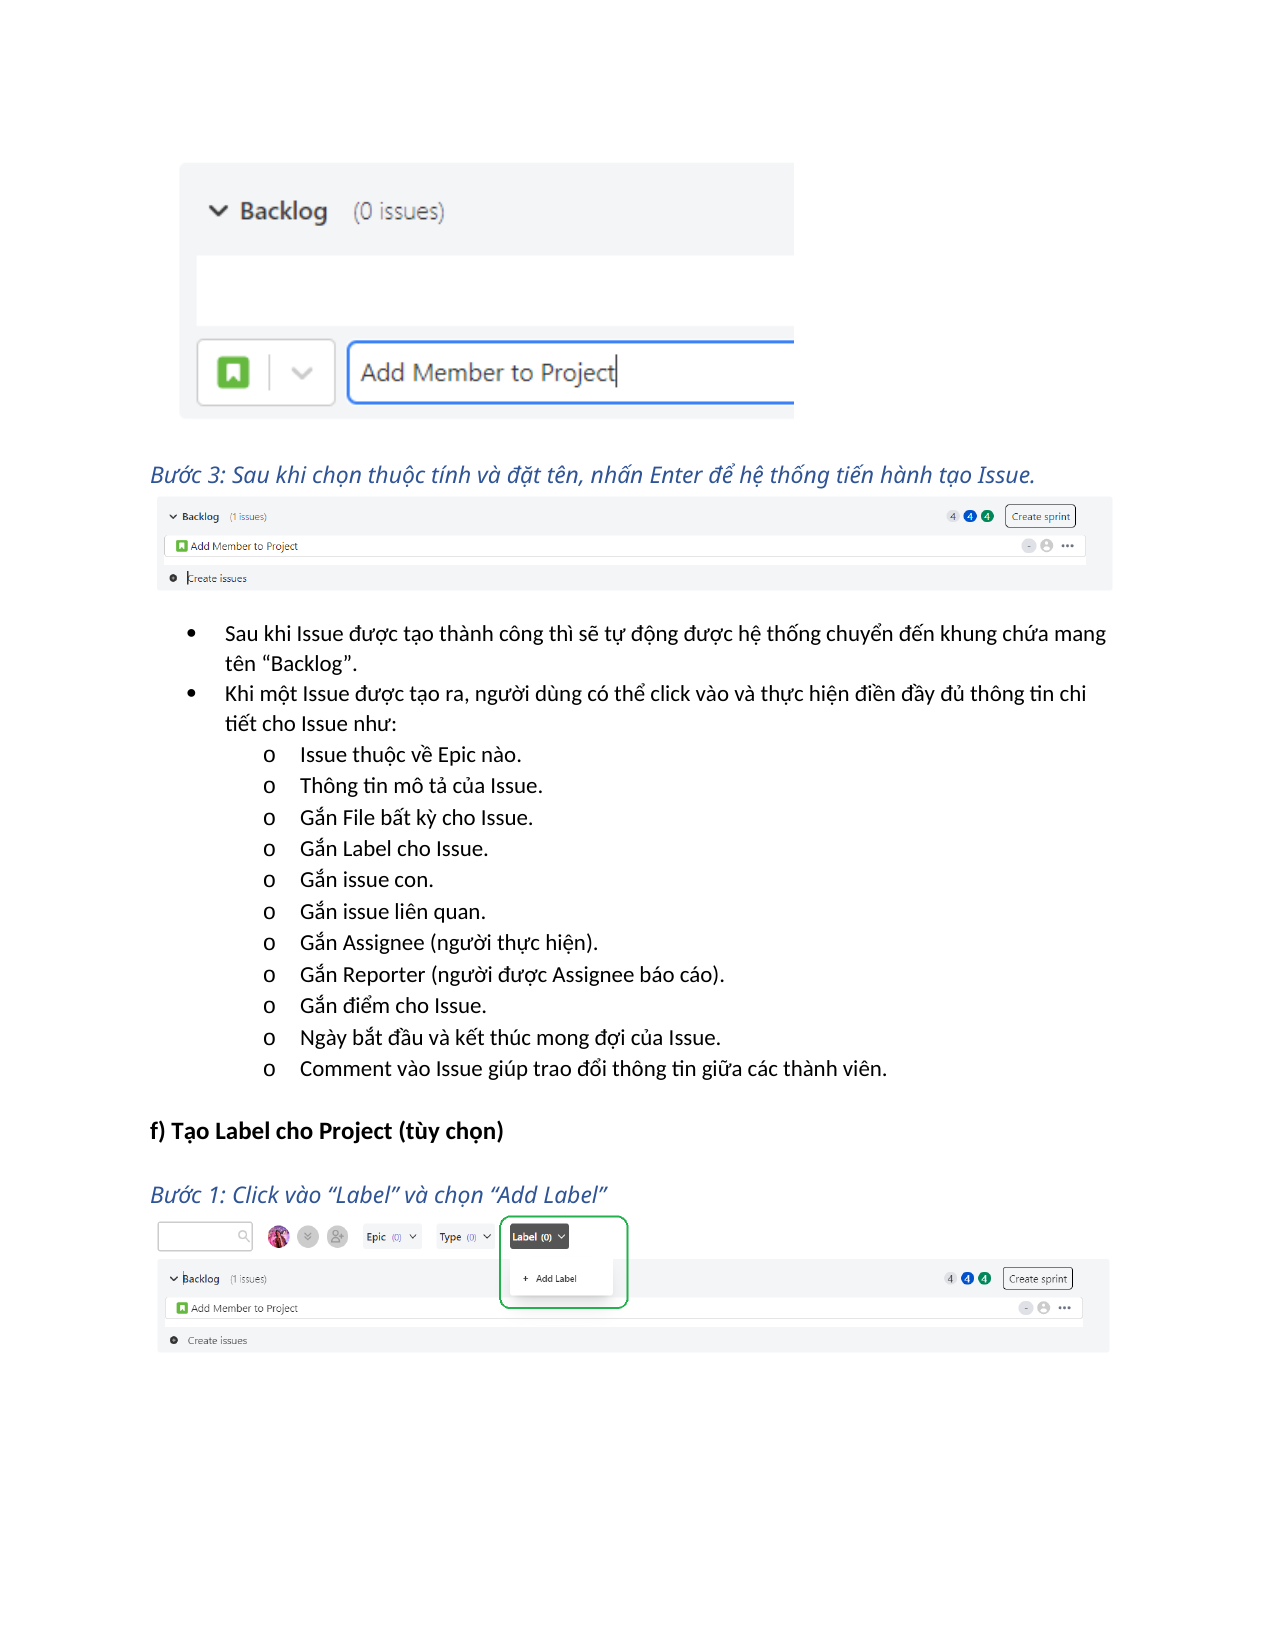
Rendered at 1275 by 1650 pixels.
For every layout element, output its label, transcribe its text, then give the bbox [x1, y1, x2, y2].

list Gắn issue con. [262, 866, 1125, 895]
list Comment vào Issue giúp trao đổi thông tin giữa các thành viên. [262, 1054, 1125, 1083]
list Ngày bắt đầu và kết thúc mong đợi của Issue. [262, 1023, 1125, 1052]
picture [150, 150, 794, 441]
list Gắn File bất kỳ cho Issue. [262, 803, 1125, 832]
subtitle f) Tạo Label cho Project (tùy chọn) [150, 1115, 1125, 1145]
list Gắn Assignee (người thực hiện). [262, 928, 1125, 958]
list Issue thuộc về Epic nào. [262, 740, 1125, 769]
list Gắn Reporter (người được Assignee báo cáo). [262, 960, 1125, 989]
picture [150, 1212, 1125, 1364]
list Gắn issue liên quan. [262, 897, 1125, 926]
list Thông tin mô tả của Issue. [262, 771, 1125, 800]
subtitle Bước 3: Sau khi chọn thuộc tính và đặt tên, nhấn Enter để hệ thống tiến hành tạo Issue. [150, 459, 1125, 491]
picture [150, 493, 1125, 600]
list Khi một Issue được tạo ra, người dùng có thể click vào và thực hiện điền đầy đủ thông tin chi tiết cho Issue như: [187, 679, 1125, 737]
list Gắn điểm cho Issue. [262, 991, 1125, 1021]
list Gắn Label cho Issue. [262, 834, 1125, 863]
list Sau khi Issue được tạo thành công thì sẽ tự động được hệ thống chuyển đến khung chứa mang tên “Backlog”. [187, 619, 1125, 677]
subtitle Bước 1: Click vào “Label” và chọn “Add Label” [150, 1179, 1125, 1210]
